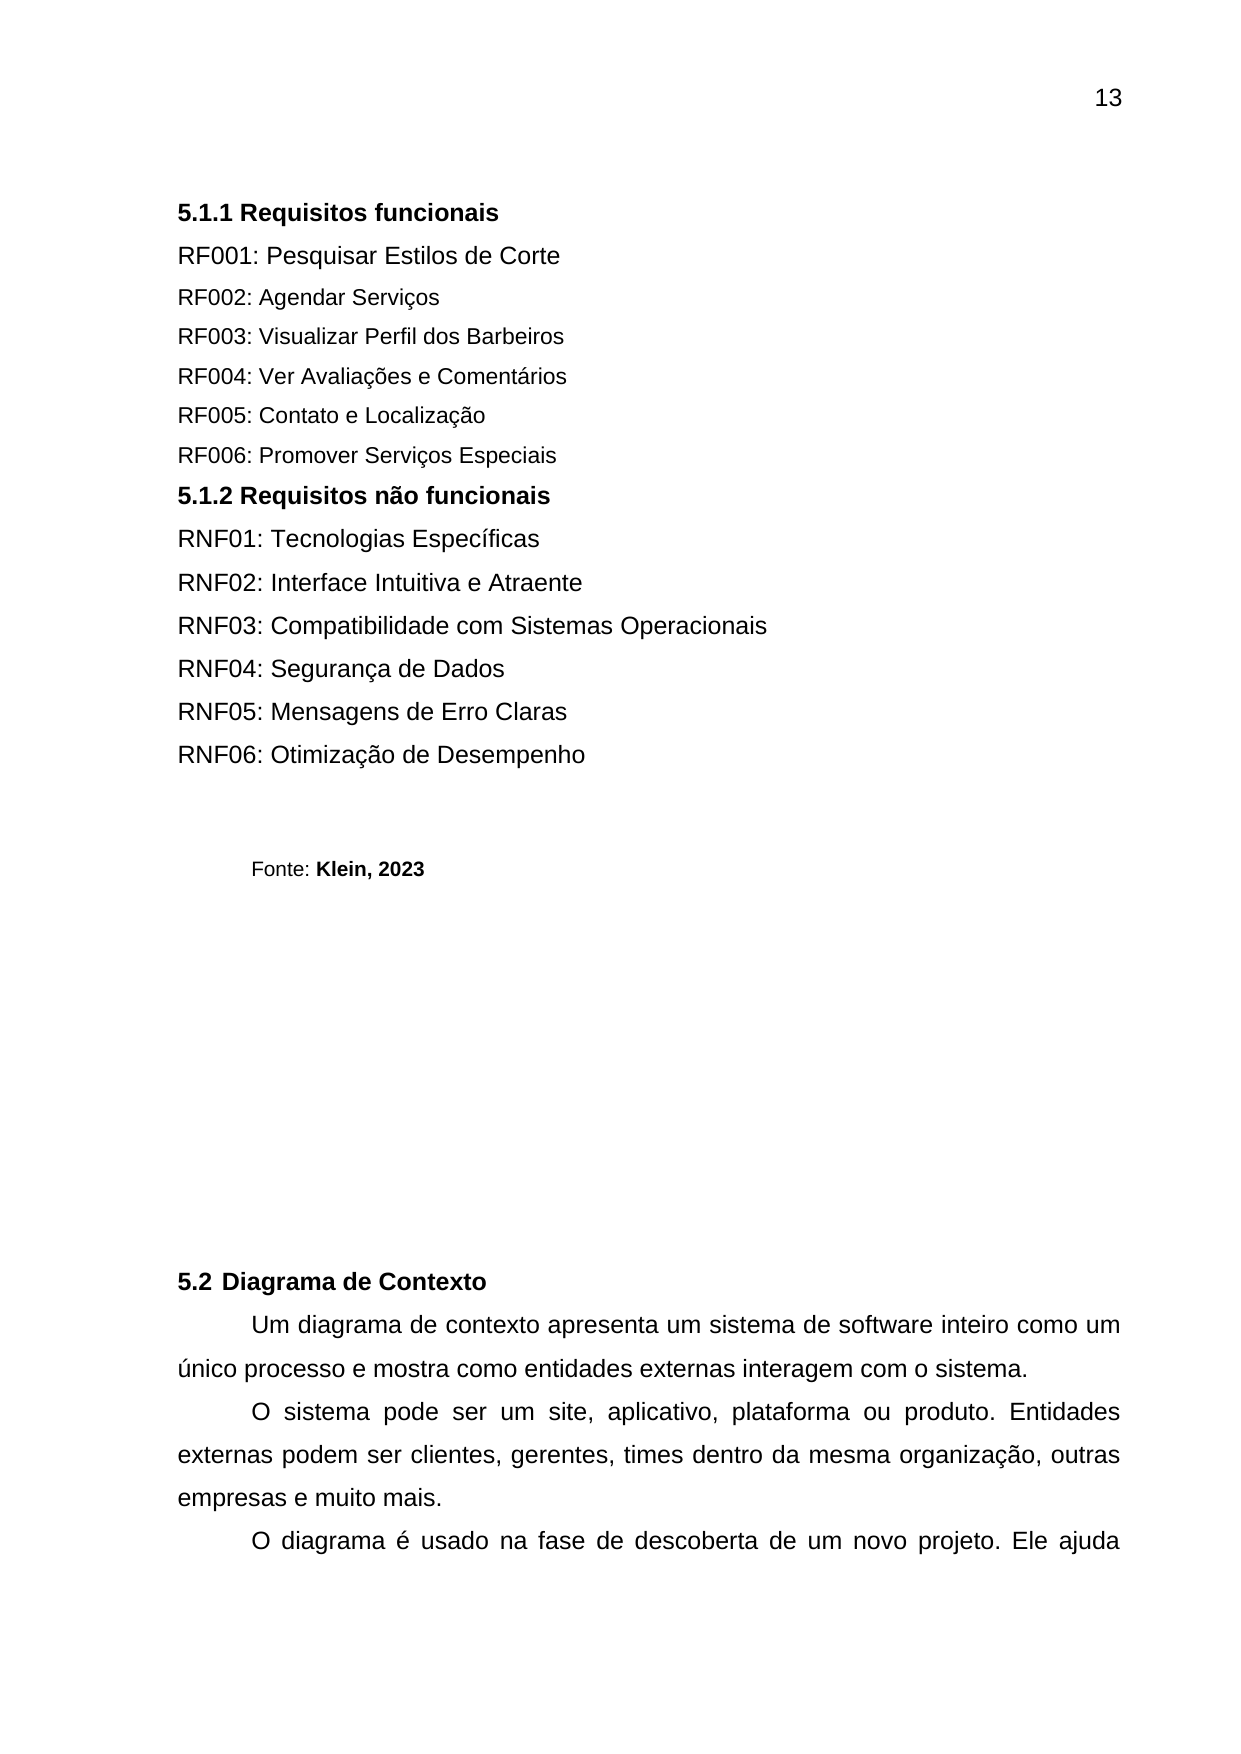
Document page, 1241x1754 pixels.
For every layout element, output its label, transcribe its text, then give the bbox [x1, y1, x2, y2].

text Fonte: Klein, 2023 [177, 857, 1122, 881]
text RNF06: Otimização de Desempenho [177, 740, 1122, 769]
text Um diagrama de contexto apresenta um sistema de software inteiro como um único processo e mostra como entidades externas interagem com o sistema. [177, 1310, 1122, 1382]
text RF003: Visualizar Perfil dos Barbeiros [177, 323, 1122, 350]
text RF001: Pesquisar Estilos de Corte [177, 241, 1122, 269]
text RNF05: Mensagens de Erro Claras [177, 697, 1122, 726]
text RF006: Promover Serviços Especiais [177, 442, 1122, 468]
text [177, 1526, 1122, 1555]
text RNF02: Interface Intuitiva e Atraente [177, 567, 1122, 596]
text RNF03: Compatibilidade com Sistemas Operacionais [177, 611, 1122, 639]
text RNF01: Tecnologias Específicas [177, 524, 1122, 553]
text RF005: Contato e Localização [177, 402, 1122, 429]
subtitle 5.1.2 Requisitos não funcionais [177, 481, 1122, 510]
subtitle Diagrama de Contexto [177, 1267, 1122, 1296]
text O sistema pode ser um site, aplicativo, plataforma ou produto. Entidades externas podem ser clientes, gerentes, times dentro da mesma organização, outras empresas e muito mais. [177, 1397, 1122, 1512]
subtitle 5.1.1 Requisitos funcionais [177, 198, 1122, 226]
text RF004: Ver Avaliações e Comentários [177, 363, 1122, 389]
text RF002: Agendar Serviços [177, 284, 1122, 310]
text RNF04: Segurança de Dados [177, 654, 1122, 682]
